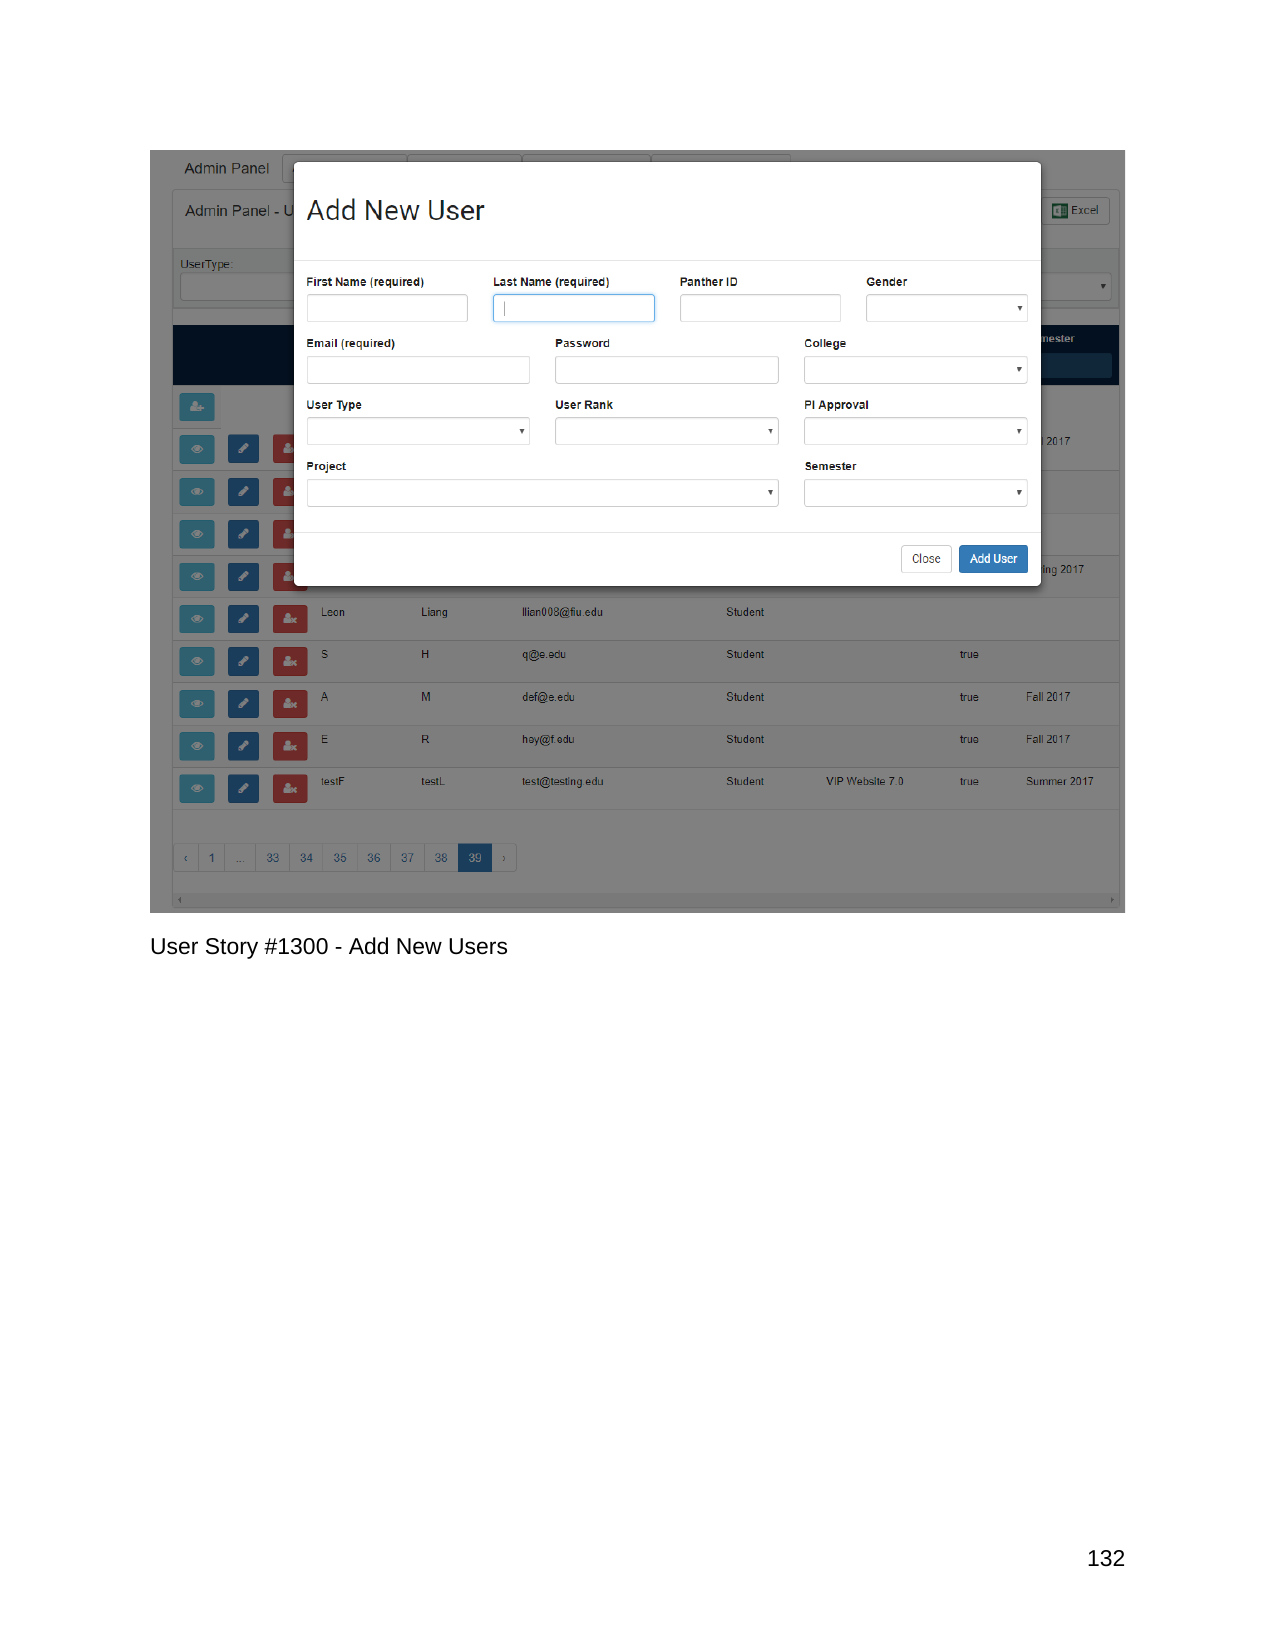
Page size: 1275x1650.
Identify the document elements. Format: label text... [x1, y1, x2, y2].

picture [150, 150, 1125, 913]
text User Story #1300 - Add New Users [150, 933, 1125, 960]
